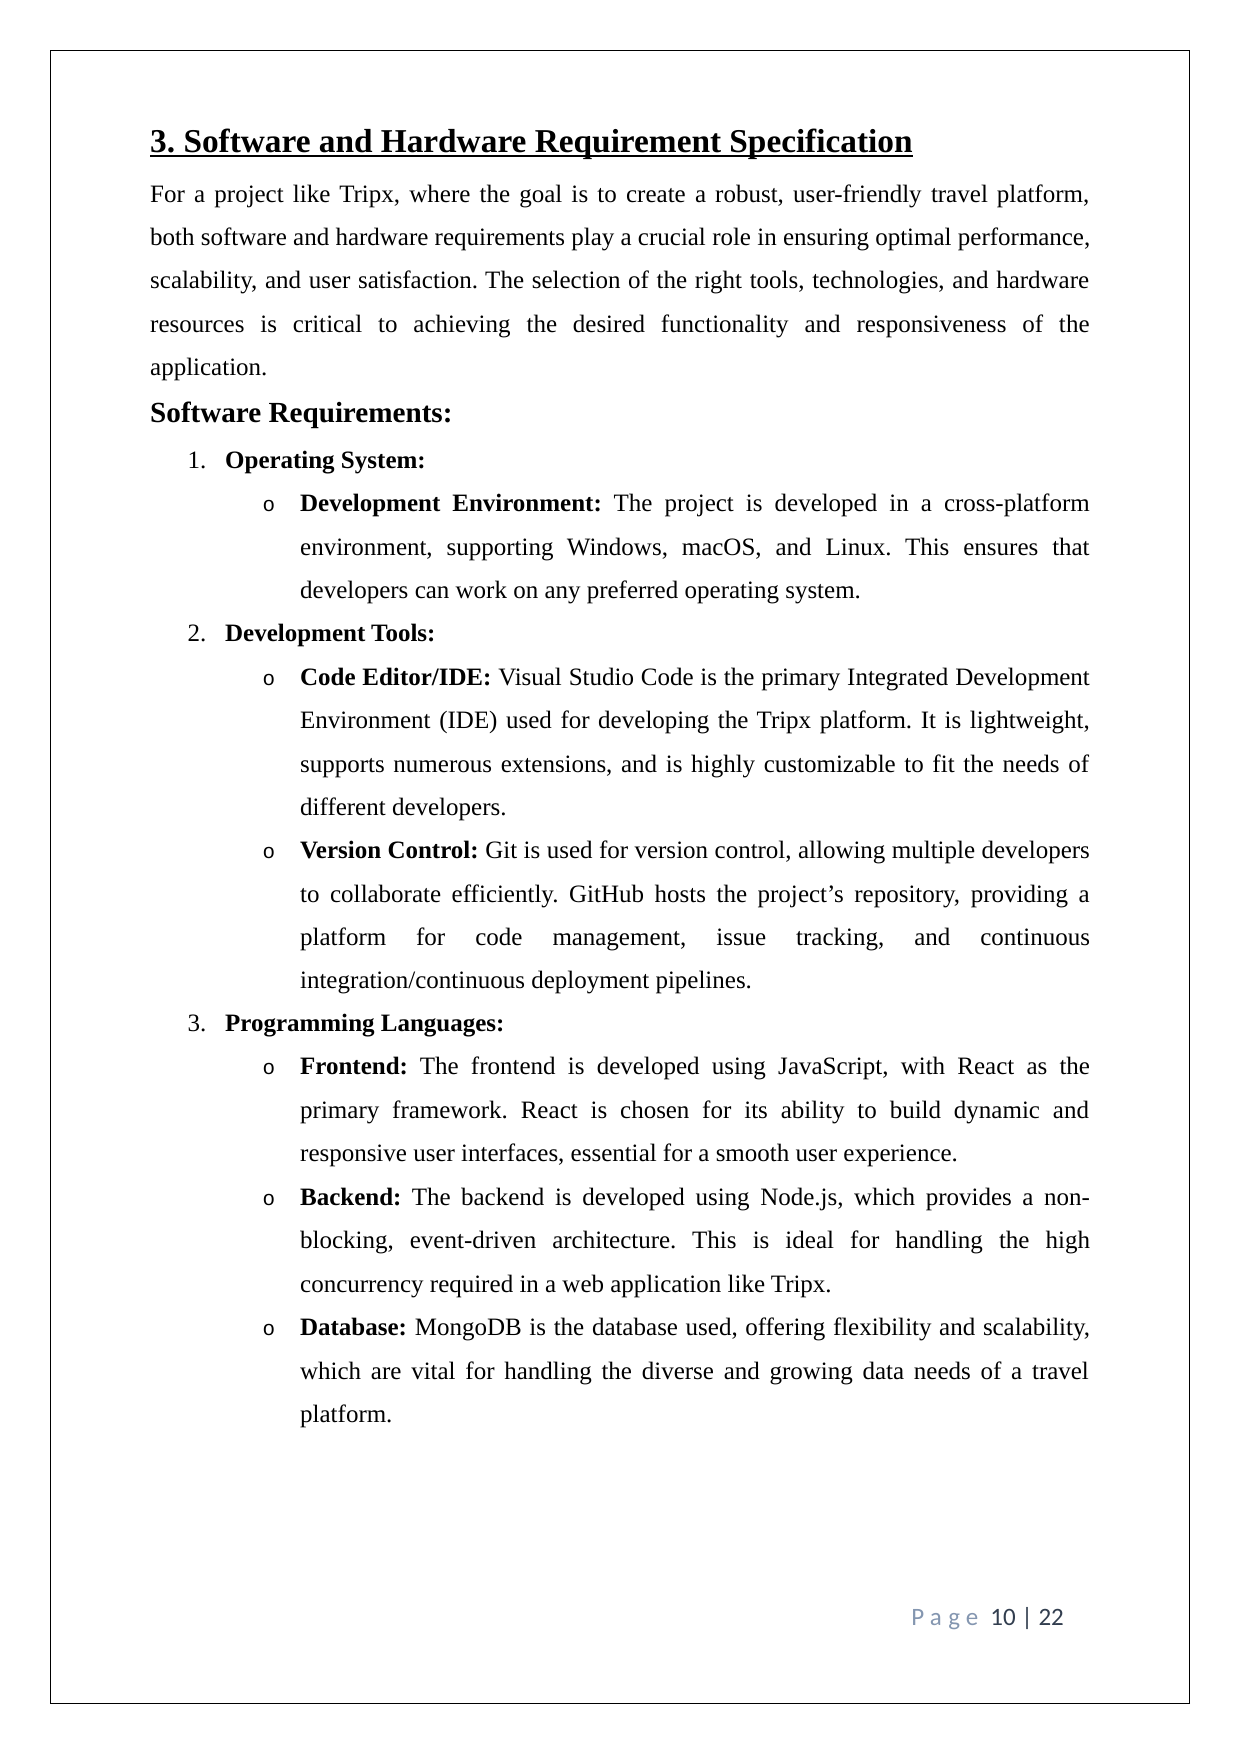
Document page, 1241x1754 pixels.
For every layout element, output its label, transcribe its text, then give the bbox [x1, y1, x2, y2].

list Development Environment: The project is developed in a cross-platform environment, supporting Windows, macOS, and Linux. This ensures that developers can work on any preferred operating system. [262, 488, 1091, 604]
list Operating System: [187, 445, 1091, 474]
list Database: MongoDB is the database used, offering flexibility and scalability, which are vital for handling the diverse and growing data needs of a travel platform. [262, 1312, 1091, 1428]
list Frontend: The frontend is developed using JavaScript, with React as the primary framework. React is chosen for its ability to build dynamic and responsive user interfaces, essential for a smooth user experience. [262, 1051, 1091, 1167]
list Programming Languages: [187, 1008, 1091, 1037]
list Backend: The backend is developed using Node.js, which provides a non-blocking, event-driven architecture. This is ideal for handling the high concurrency required in a web application like Tripx. [262, 1182, 1091, 1297]
list Version Control: Git is used for version control, allowing multiple developers to collaborate efficiently. GitHub hosts the project’s repository, providing a platform for code management, issue tracking, and continuous integration/continuous deployment pipelines. [262, 835, 1091, 994]
list Code Editor/IDE: Visual Studio Code is the primary Integrated Development Environment (IDE) used for developing the Tripx platform. It is lightweight, supports numerous extensions, and is highly customizable to fit the needs of different developers. [262, 662, 1091, 821]
text Software Requirements: [150, 395, 1091, 428]
text For a project like Tripx, where the goal is to create a robust, user-friendly travel platform, both software and hardware requirements play a crucial role in ensuring optimal performance, scalability, and user satisfaction. The selection of the right tools, technologies, and hardware resources is critical to achieving the desired functionality and responsiveness of the application. [150, 179, 1091, 381]
list Development Tools: [187, 618, 1091, 647]
text 3. Software and Hardware Requirement Specification [150, 122, 1091, 160]
